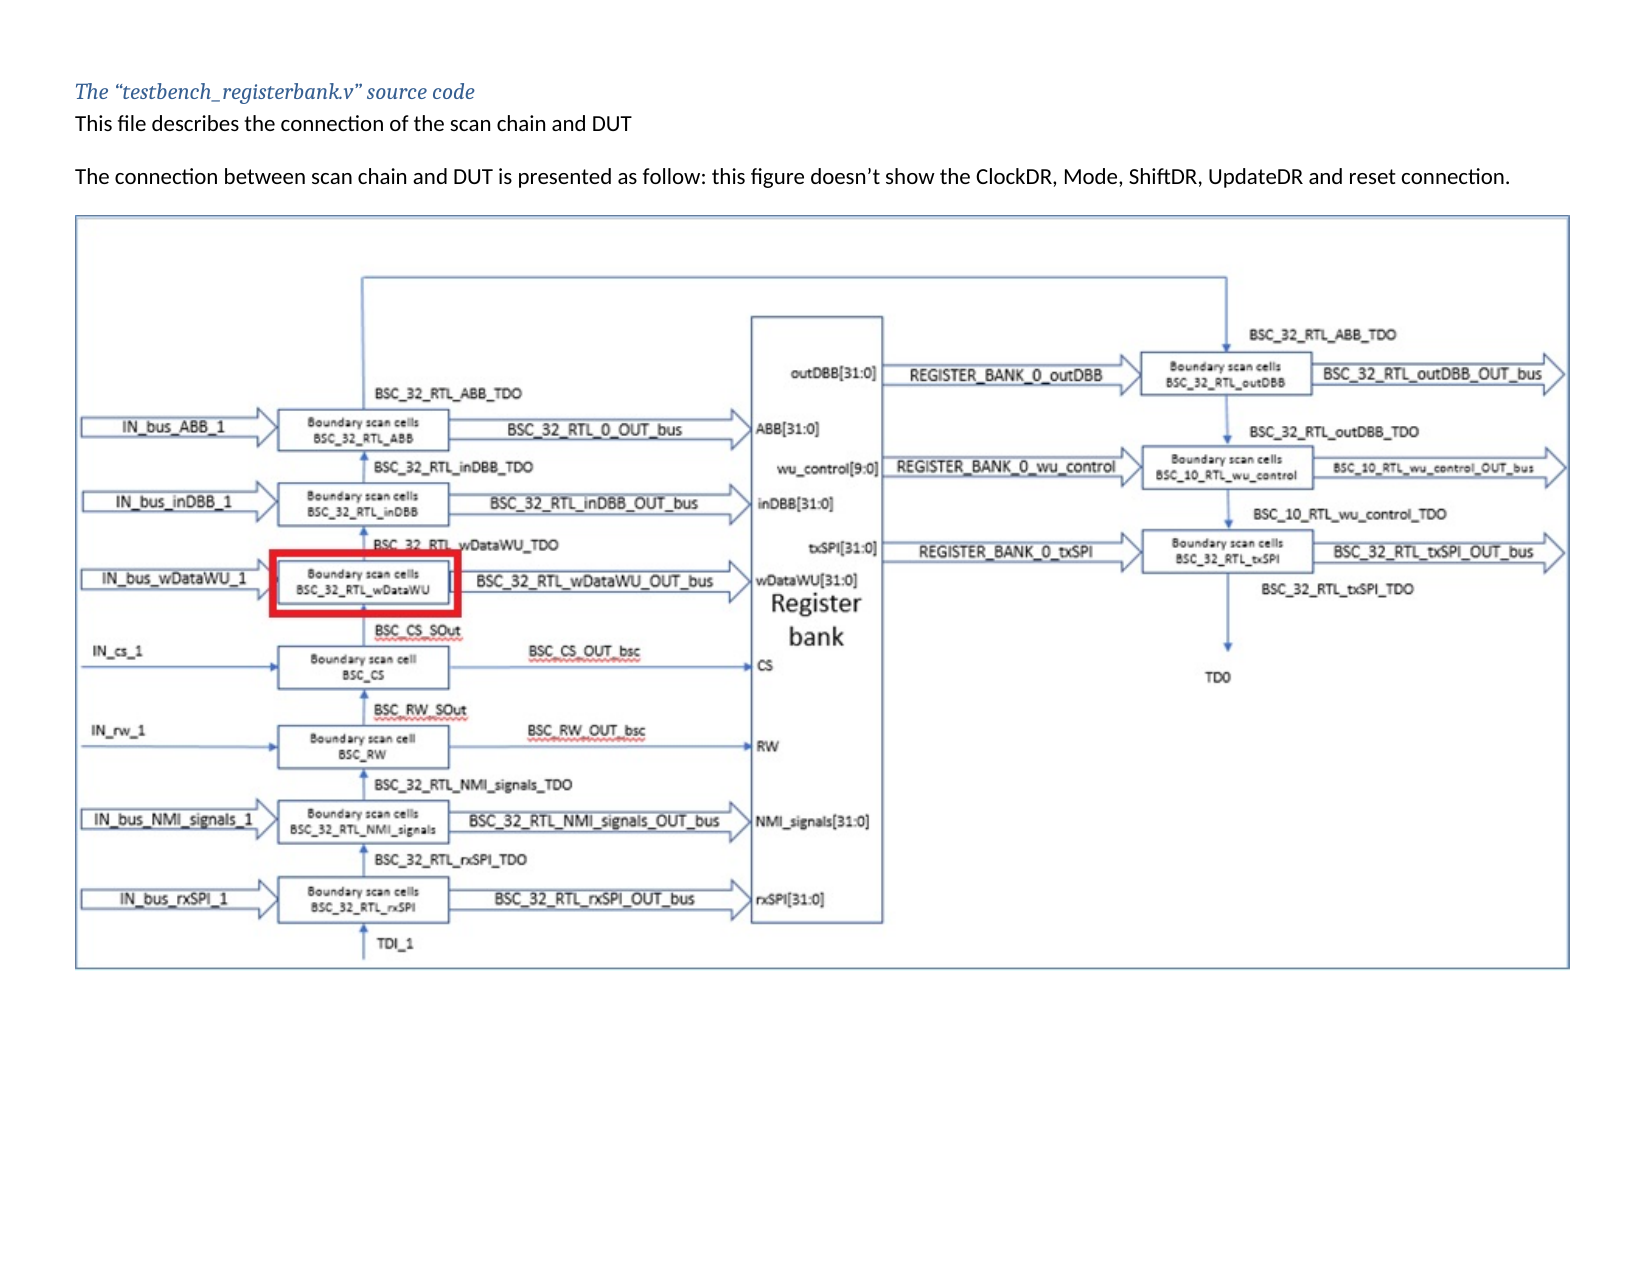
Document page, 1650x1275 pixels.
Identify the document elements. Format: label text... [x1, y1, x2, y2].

text This file describes the connection of the scan chain and DUT [75, 109, 1575, 137]
text The connection between scan chain and DUT is presented as follow: this figure doesn’t show the ClockDR, Mode, ShiftDR, UpdateDR and reset connection. [75, 162, 1575, 190]
picture [75, 215, 1570, 971]
subtitle The “testbench_registerbank.v” source code [75, 79, 1575, 106]
